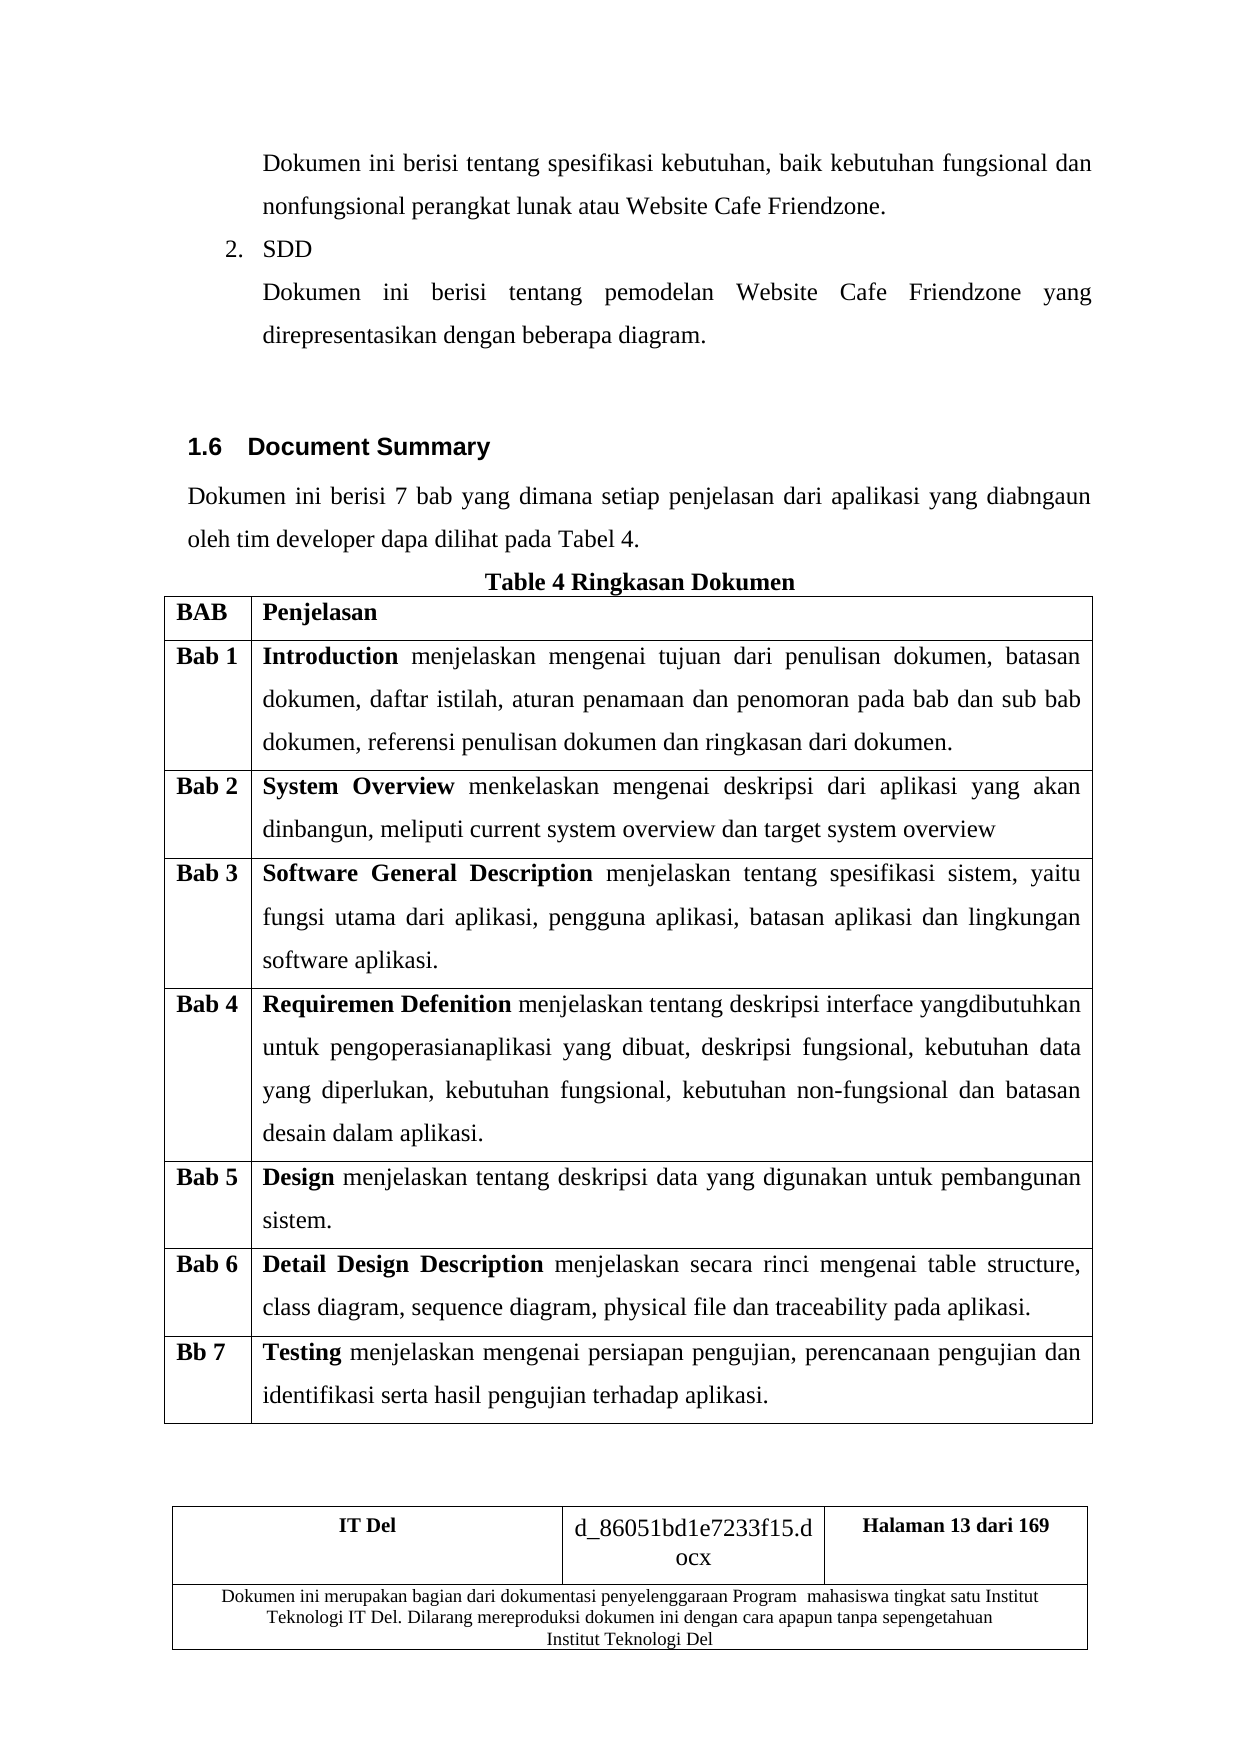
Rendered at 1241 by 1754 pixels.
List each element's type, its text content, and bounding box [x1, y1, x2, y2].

text Dokumen ini berisi tentang pemodelan Website Cafe Friendzone yang direpresentasikan dengan beberapa diagram. [262, 277, 1092, 349]
table_cell System Overview menkelaskan mengenai deskripsi dari aplikasi yang akan dinbangun, meliputi current system overview dan target system overview [252, 771, 1092, 857]
subtitle Document Summary [187, 431, 1092, 460]
table_cell Software General Description menjelaskan tentang spesifikasi sistem, yaitu fungsi utama dari aplikasi, pengguna aplikasi, batasan aplikasi dan lingkungan software aplikasi. [252, 859, 1092, 988]
table_cell Bb 7 [165, 1337, 251, 1423]
table_cell Detail Design Description menjelaskan secara rinci mengenai table structure, class diagram, sequence diagram, physical file dan traceability pada aplikasi. [252, 1249, 1092, 1336]
table_header Penjelasan [252, 597, 1092, 640]
table_cell Bab 3 [165, 859, 251, 988]
text Table 4 Ringkasan Dokumen [187, 567, 1092, 596]
table_cell Testing menjelaskan mengenai persiapan pengujian, perencanaan pengujian dan identifikasi serta hasil pengujian terhadap aplikasi. [252, 1337, 1092, 1423]
table_header BAB [165, 597, 251, 640]
table_cell Bab 2 [165, 771, 251, 857]
table_cell Bab 6 [165, 1249, 251, 1336]
table_cell Introduction menjelaskan mengenai tujuan dari penulisan dokumen, batasan dokumen, daftar istilah, aturan penamaan dan penomoran pada bab dan sub bab dokumen, referensi penulisan dokumen dan ringkasan dari dokumen. [252, 641, 1092, 770]
list SDD [225, 234, 1092, 263]
table_cell Bab 1 [165, 641, 251, 770]
table_cell Bab 5 [165, 1162, 251, 1248]
text Dokumen ini berisi tentang spesifikasi kebutuhan, baik kebutuhan fungsional dan nonfungsional perangkat lunak atau Website Cafe Friendzone. [262, 148, 1092, 219]
table_cell Design menjelaskan tentang deskripsi data yang digunakan untuk pembangunan sistem. [252, 1162, 1092, 1248]
text Dokumen ini berisi 7 bab yang dimana setiap penjelasan dari apalikasi yang diabngaun oleh tim developer dapa dilihat pada Tabel 4. [187, 481, 1092, 553]
table_cell Requiremen Defenition menjelaskan tentang deskripsi interface yangdibutuhkan untuk pengoperasianaplikasi yang dibuat, deskripsi fungsional, kebutuhan data yang diperlukan, kebutuhan fungsional, kebutuhan non-fungsional dan batasan desain dalam aplikasi. [252, 989, 1092, 1161]
table_cell Bab 4 [165, 989, 251, 1161]
